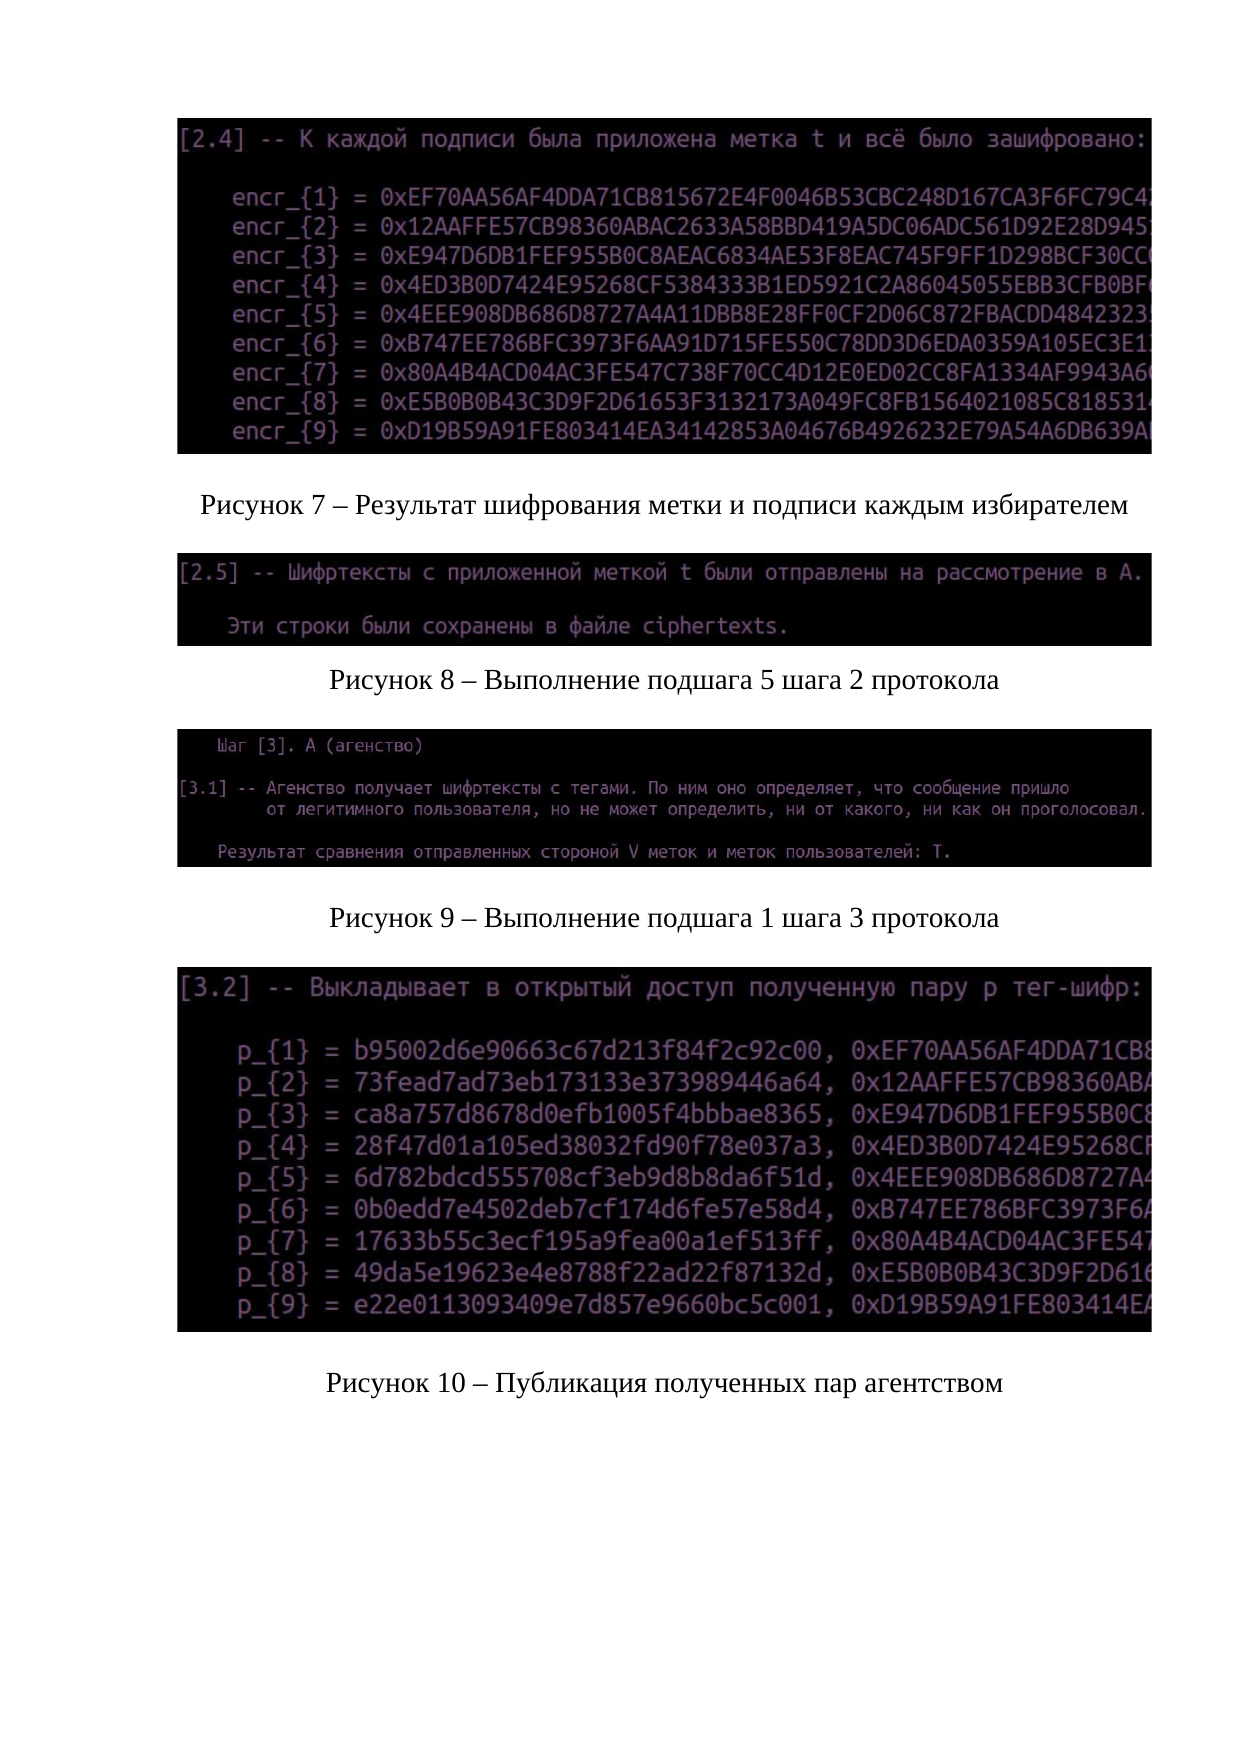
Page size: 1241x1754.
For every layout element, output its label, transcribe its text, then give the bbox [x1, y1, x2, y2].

picture [177, 729, 1152, 867]
text Рисунок 10 – Публикация полученных пар агентством [177, 1365, 1152, 1399]
picture [177, 553, 1152, 646]
text Рисунок 8 – Выполнение подшага 5 шага 2 протокола [177, 646, 1152, 696]
text Рисунок 9 – Выполнение подшага 1 шага 3 протокола [177, 901, 1152, 934]
picture [177, 118, 1152, 454]
picture [177, 967, 1152, 1332]
text Рисунок 7 – Результат шифрования метки и подписи каждым избирателем [177, 487, 1152, 520]
